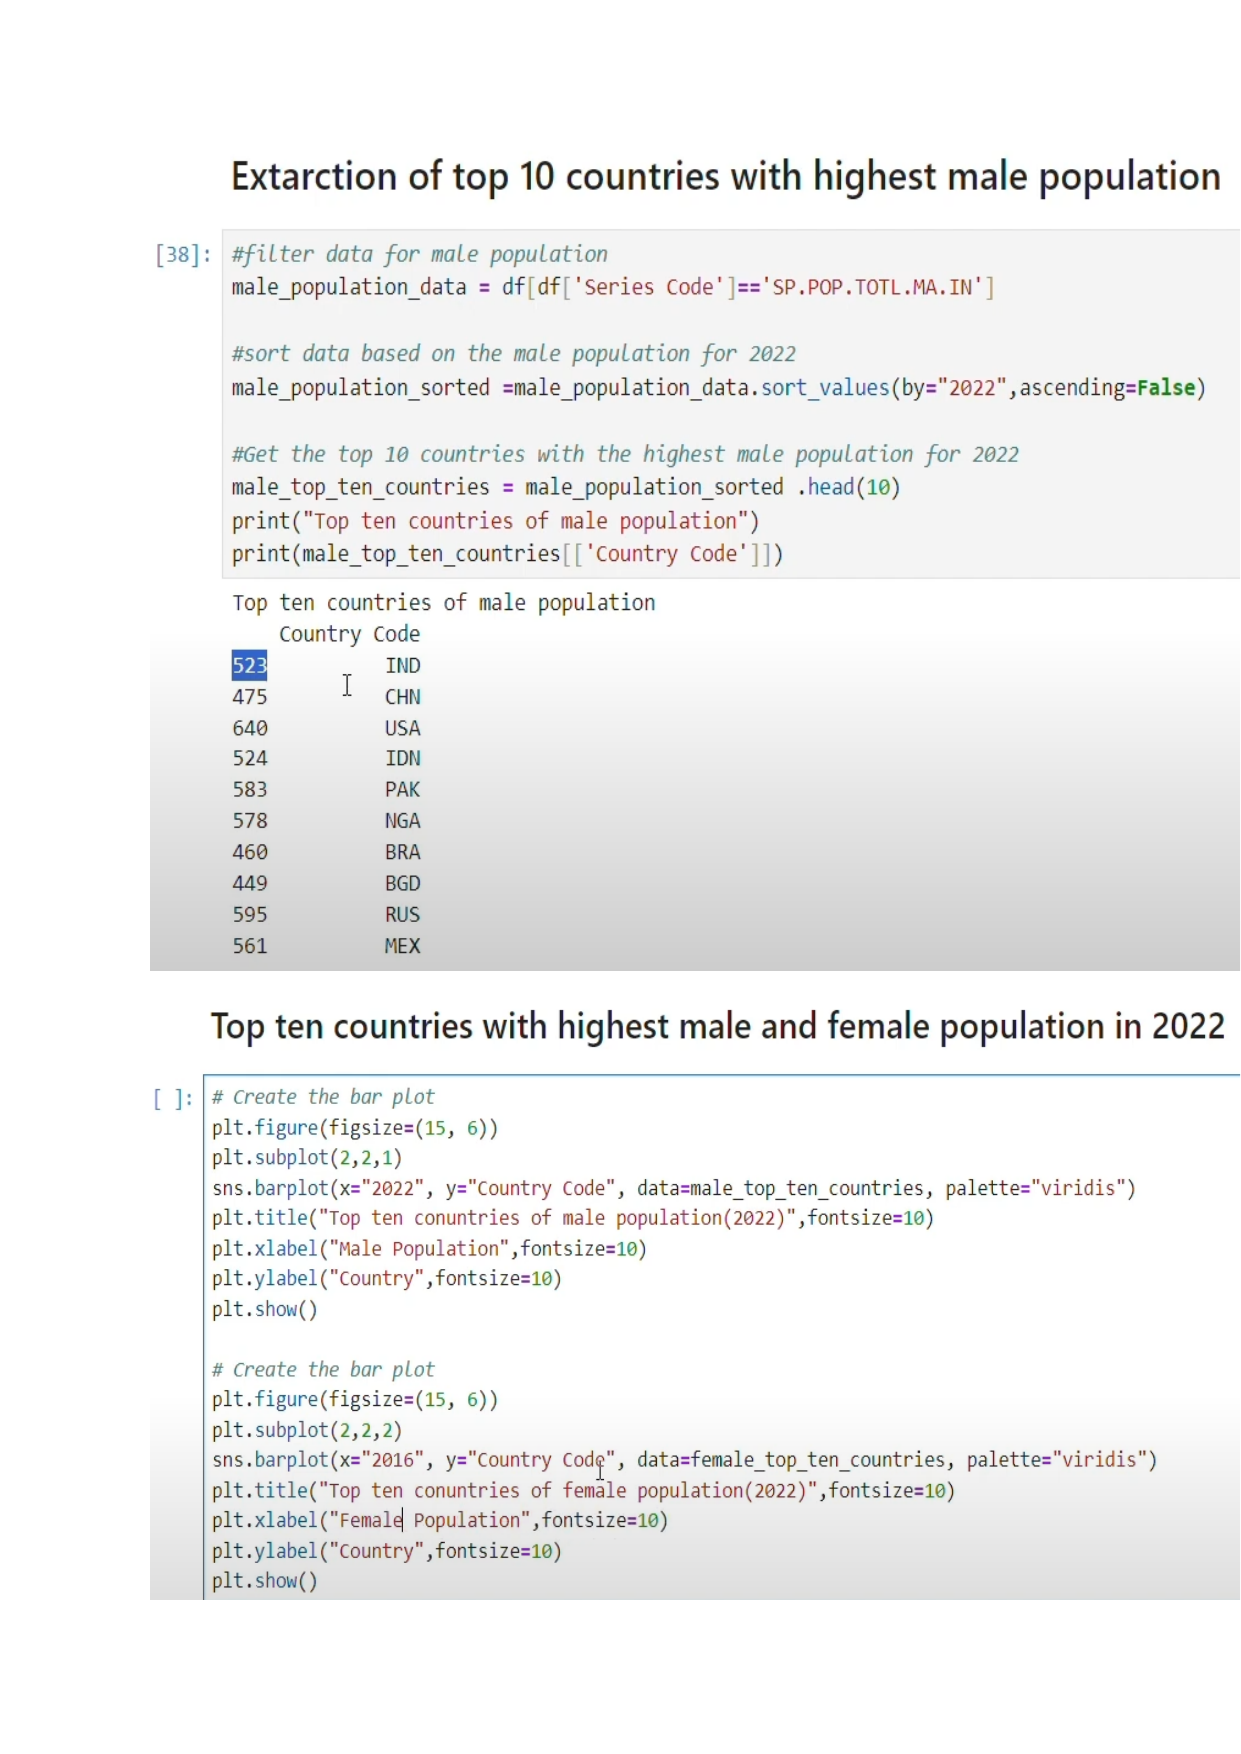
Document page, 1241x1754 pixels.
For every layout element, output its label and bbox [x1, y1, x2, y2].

picture [150, 150, 1241, 971]
picture [150, 1000, 1241, 1600]
